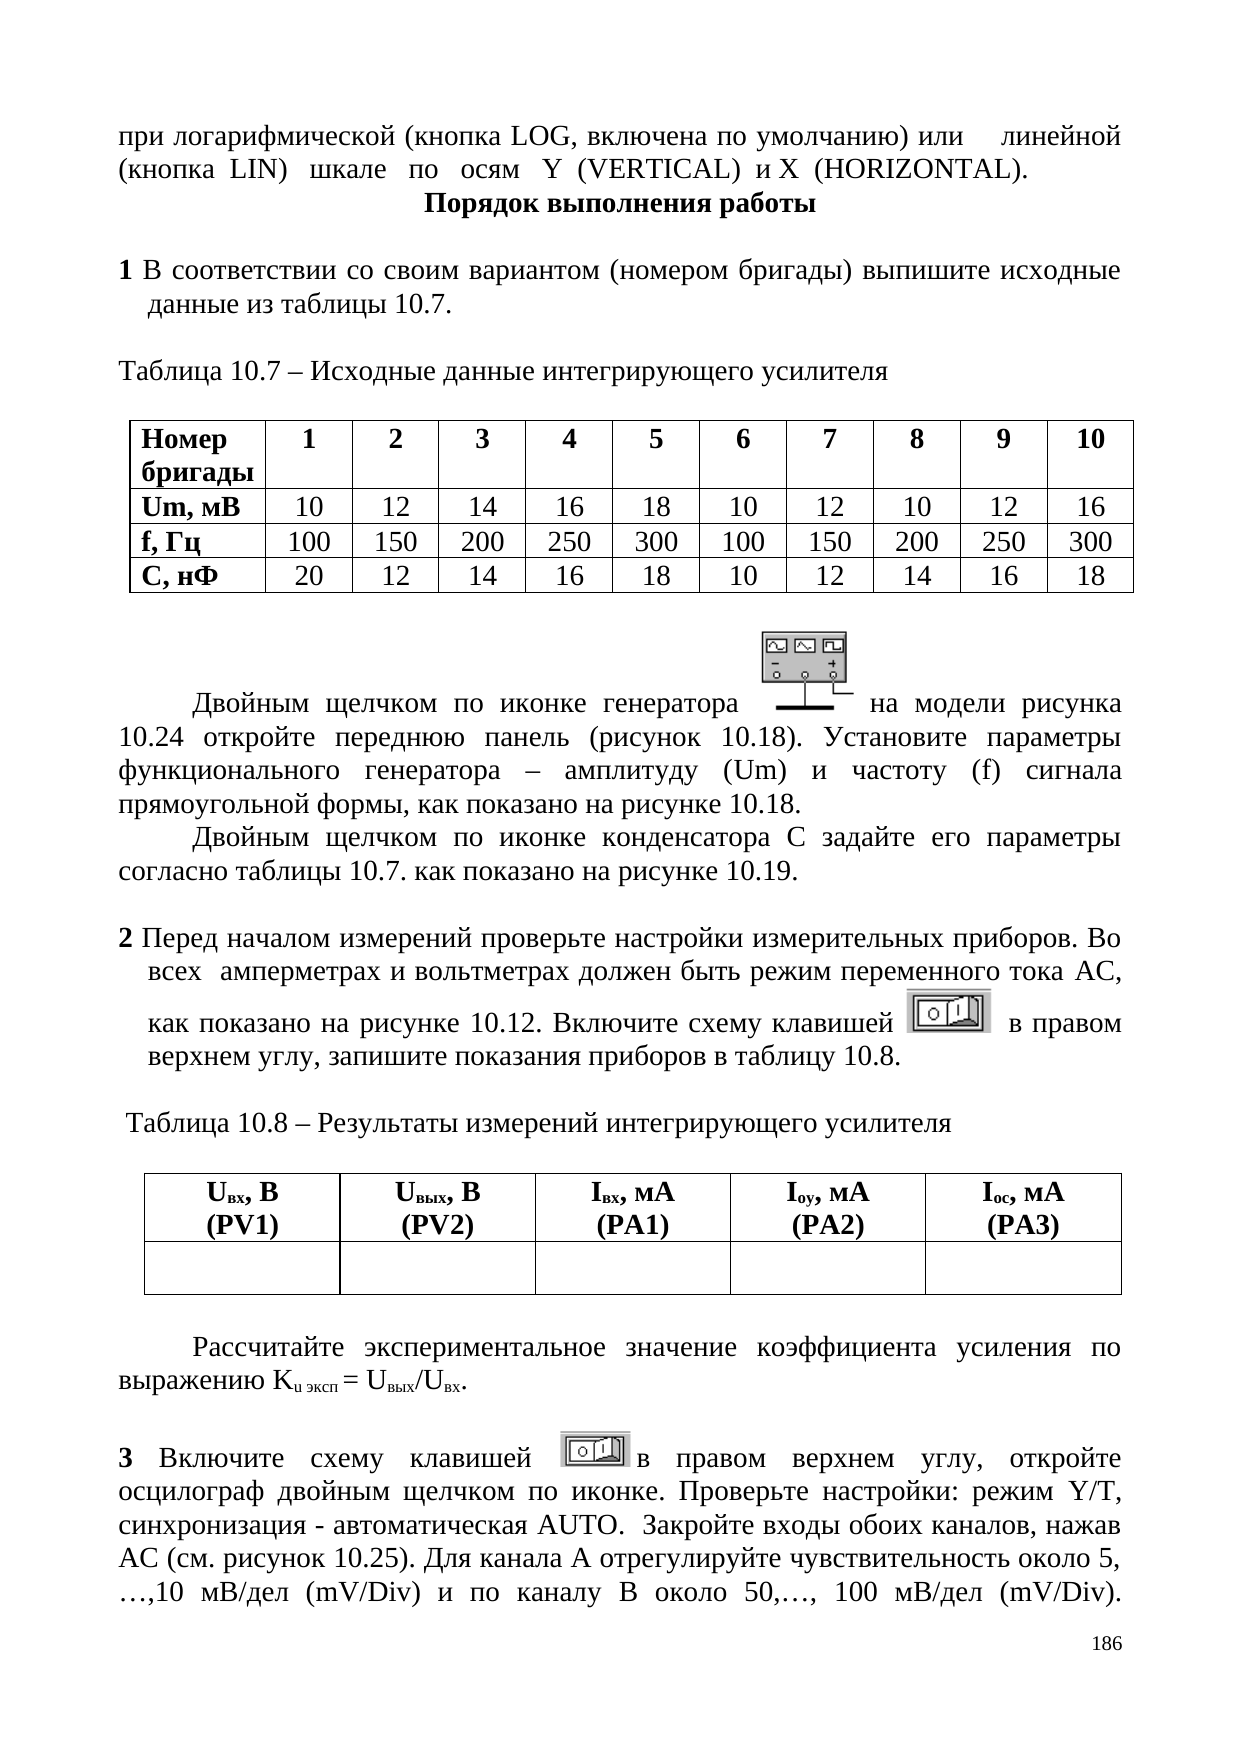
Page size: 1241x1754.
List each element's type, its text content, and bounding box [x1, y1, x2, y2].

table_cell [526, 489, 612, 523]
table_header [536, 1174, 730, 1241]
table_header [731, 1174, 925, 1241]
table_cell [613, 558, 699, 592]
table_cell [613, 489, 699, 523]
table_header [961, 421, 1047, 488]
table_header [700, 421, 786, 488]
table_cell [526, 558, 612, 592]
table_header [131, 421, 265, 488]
text Двойным щелчком по иконке генератора на модели рисунка 10.24 откройте переднюю панель (рисунок 10.18). Установите параметры функционального генератора – амплитуду (Um) и частоту (f) сигнала прямоугольной формы, как показано на рисунке 10.18. [118, 626, 1122, 819]
text Двойным щелчком по иконке конденсатора С задайте его параметры согласно таблицы 10.7. как показано на рисунке 10.19. [118, 819, 1122, 886]
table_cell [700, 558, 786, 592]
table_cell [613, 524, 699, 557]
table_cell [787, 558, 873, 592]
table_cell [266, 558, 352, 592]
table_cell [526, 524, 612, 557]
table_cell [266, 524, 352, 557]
text 1 В соответствии со своим вариантом (номером бригады) выпишите исходные данные из таблицы 10.7. [118, 252, 1122, 319]
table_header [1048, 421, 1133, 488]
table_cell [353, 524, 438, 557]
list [118, 118, 1122, 185]
picture [755, 626, 854, 713]
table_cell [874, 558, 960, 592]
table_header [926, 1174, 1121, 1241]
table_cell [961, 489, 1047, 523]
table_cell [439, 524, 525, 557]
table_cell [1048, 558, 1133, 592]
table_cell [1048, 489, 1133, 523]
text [118, 1429, 1122, 1607]
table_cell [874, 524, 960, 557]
picture [904, 987, 999, 1033]
text Таблица 10.8 – Результаты измерений интегрирующего усилителя [118, 1106, 1122, 1139]
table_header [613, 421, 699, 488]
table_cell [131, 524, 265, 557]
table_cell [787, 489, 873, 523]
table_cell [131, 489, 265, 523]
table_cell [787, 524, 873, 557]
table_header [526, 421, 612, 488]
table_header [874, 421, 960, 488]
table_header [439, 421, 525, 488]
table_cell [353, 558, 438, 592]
text Рассчитайте экспериментальное значение коэффициента усиления по выражению Ku эксп = Uвых/Uвх. [118, 1329, 1122, 1396]
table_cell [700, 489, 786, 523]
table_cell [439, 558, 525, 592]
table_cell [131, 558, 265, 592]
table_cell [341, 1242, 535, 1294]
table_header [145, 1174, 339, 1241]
text Таблица 10.7 – Исходные данные интегрирующего усилителя [118, 353, 1122, 386]
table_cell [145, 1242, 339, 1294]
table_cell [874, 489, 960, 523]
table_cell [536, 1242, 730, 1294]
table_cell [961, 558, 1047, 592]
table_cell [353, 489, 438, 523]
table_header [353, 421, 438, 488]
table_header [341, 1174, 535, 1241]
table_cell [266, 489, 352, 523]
picture [558, 1429, 637, 1467]
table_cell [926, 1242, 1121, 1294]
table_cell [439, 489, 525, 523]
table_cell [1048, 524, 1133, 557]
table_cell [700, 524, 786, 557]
text Порядок выполнения работы [118, 185, 1122, 219]
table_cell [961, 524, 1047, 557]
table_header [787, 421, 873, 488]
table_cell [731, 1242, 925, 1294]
text 2 Перед началом измерений проверьте настройки измерительных приборов. Во всех амперметрах и вольтметрах должен быть режим переменного тока AC, как показано на рисунке 10.12. Включите схему клавишей в правом верхнем углу, запишите показания приборов в таблицу 10.8. [118, 920, 1122, 1072]
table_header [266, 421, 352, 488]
